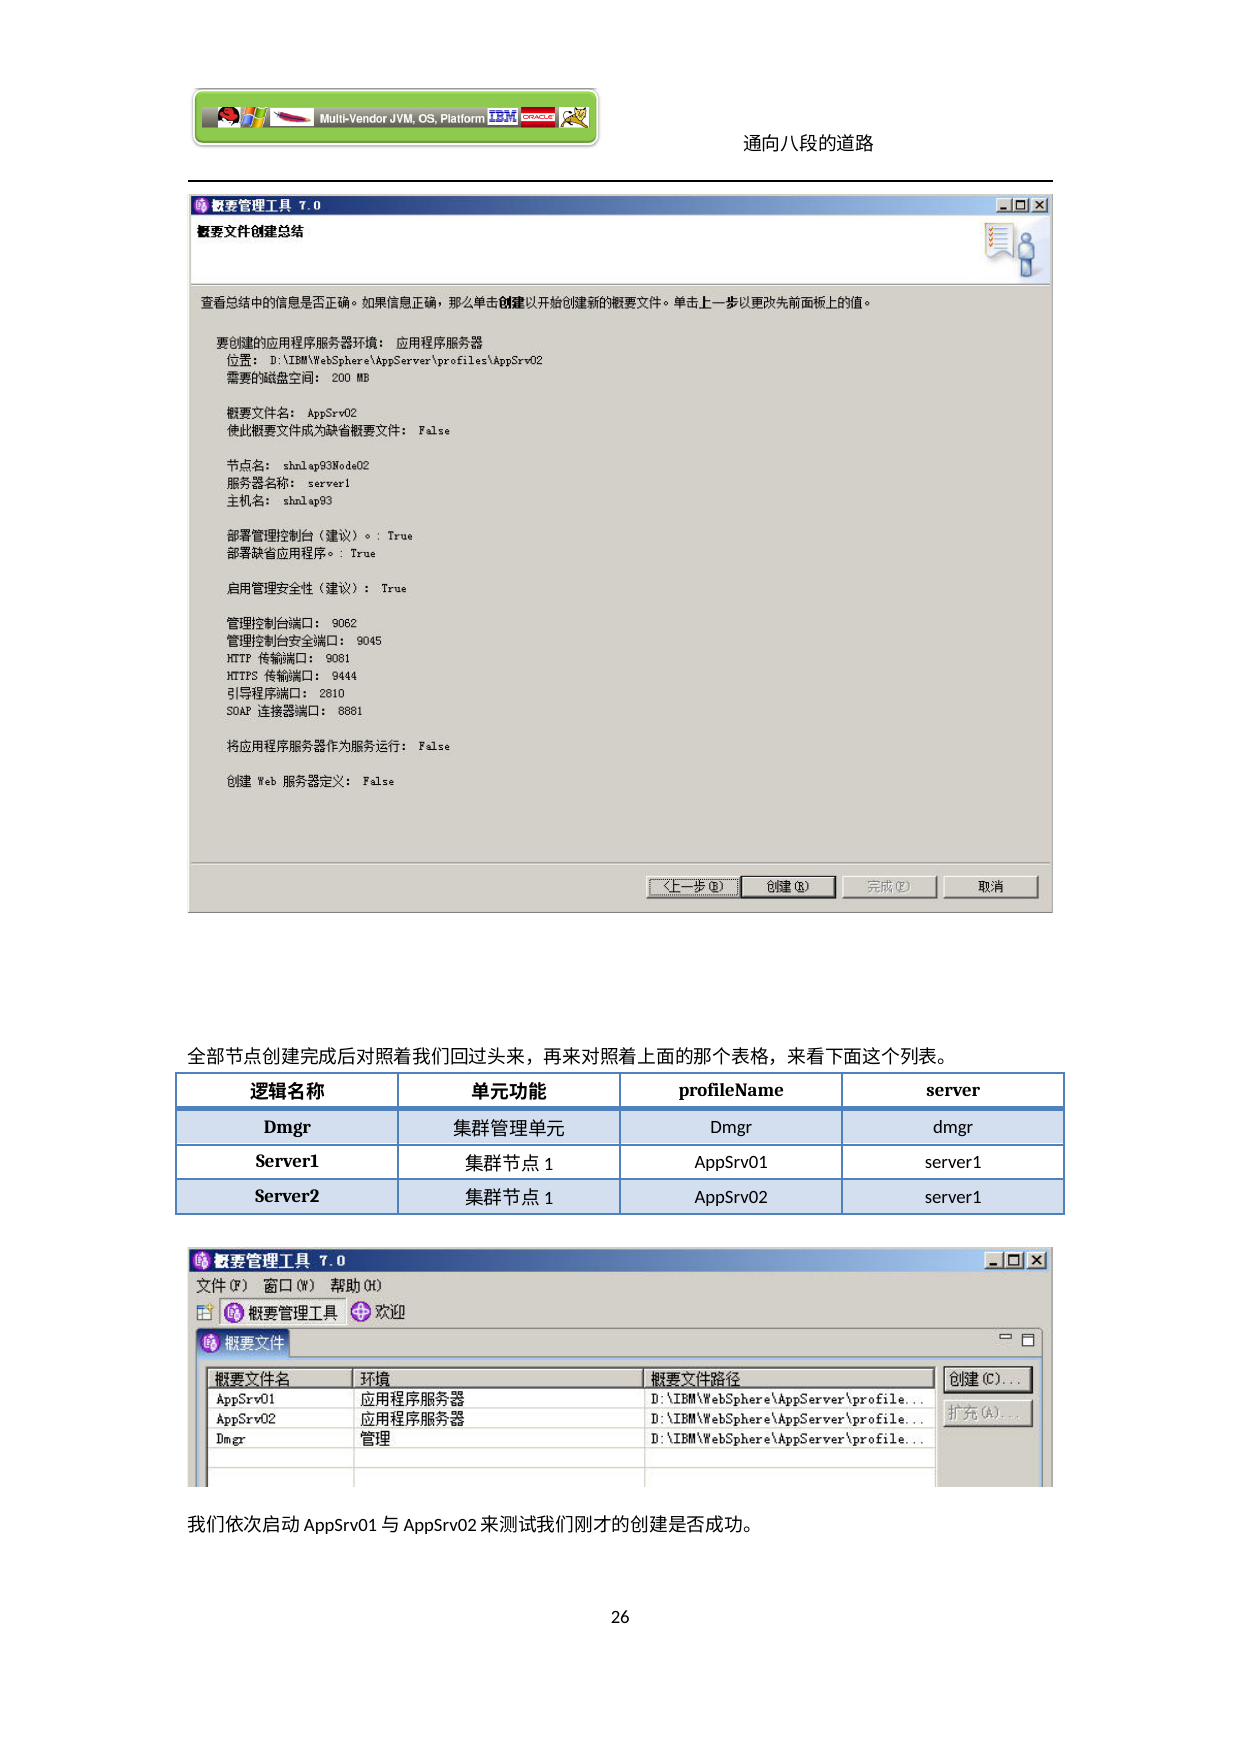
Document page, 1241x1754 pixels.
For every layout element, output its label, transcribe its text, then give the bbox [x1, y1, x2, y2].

table_cell Server2 [177, 1180, 397, 1213]
table_cell 集群管理单元 [399, 1111, 619, 1143]
text 全部节点创建完成后对照着我们回过头来，再来对照着上面的那个表格，来看下面这个列表。 [187, 1039, 1053, 1072]
table_cell Server1 [177, 1146, 397, 1178]
table_cell server1 [843, 1180, 1063, 1213]
table_cell 集群节点1 [399, 1180, 619, 1213]
picture [187, 88, 603, 150]
table_cell server1 [843, 1146, 1063, 1178]
table_header 逻辑名称 [177, 1074, 397, 1106]
table_header 单元功能 [399, 1074, 619, 1106]
table_cell dmgr [843, 1111, 1063, 1143]
picture [187, 194, 1053, 913]
text 我们依次启动AppSrv01与AppSrv02来测试我们刚才的创建是否成功。 [187, 1507, 1053, 1540]
table_cell AppSrv02 [621, 1180, 841, 1213]
table_cell Dmgr [177, 1111, 397, 1143]
table_cell Dmgr [621, 1111, 841, 1143]
table_cell 集群节点1 [399, 1146, 619, 1178]
table_header server [843, 1074, 1063, 1106]
picture [187, 1247, 1053, 1487]
table_header profileName [621, 1074, 841, 1106]
table_cell AppSrv01 [621, 1146, 841, 1178]
